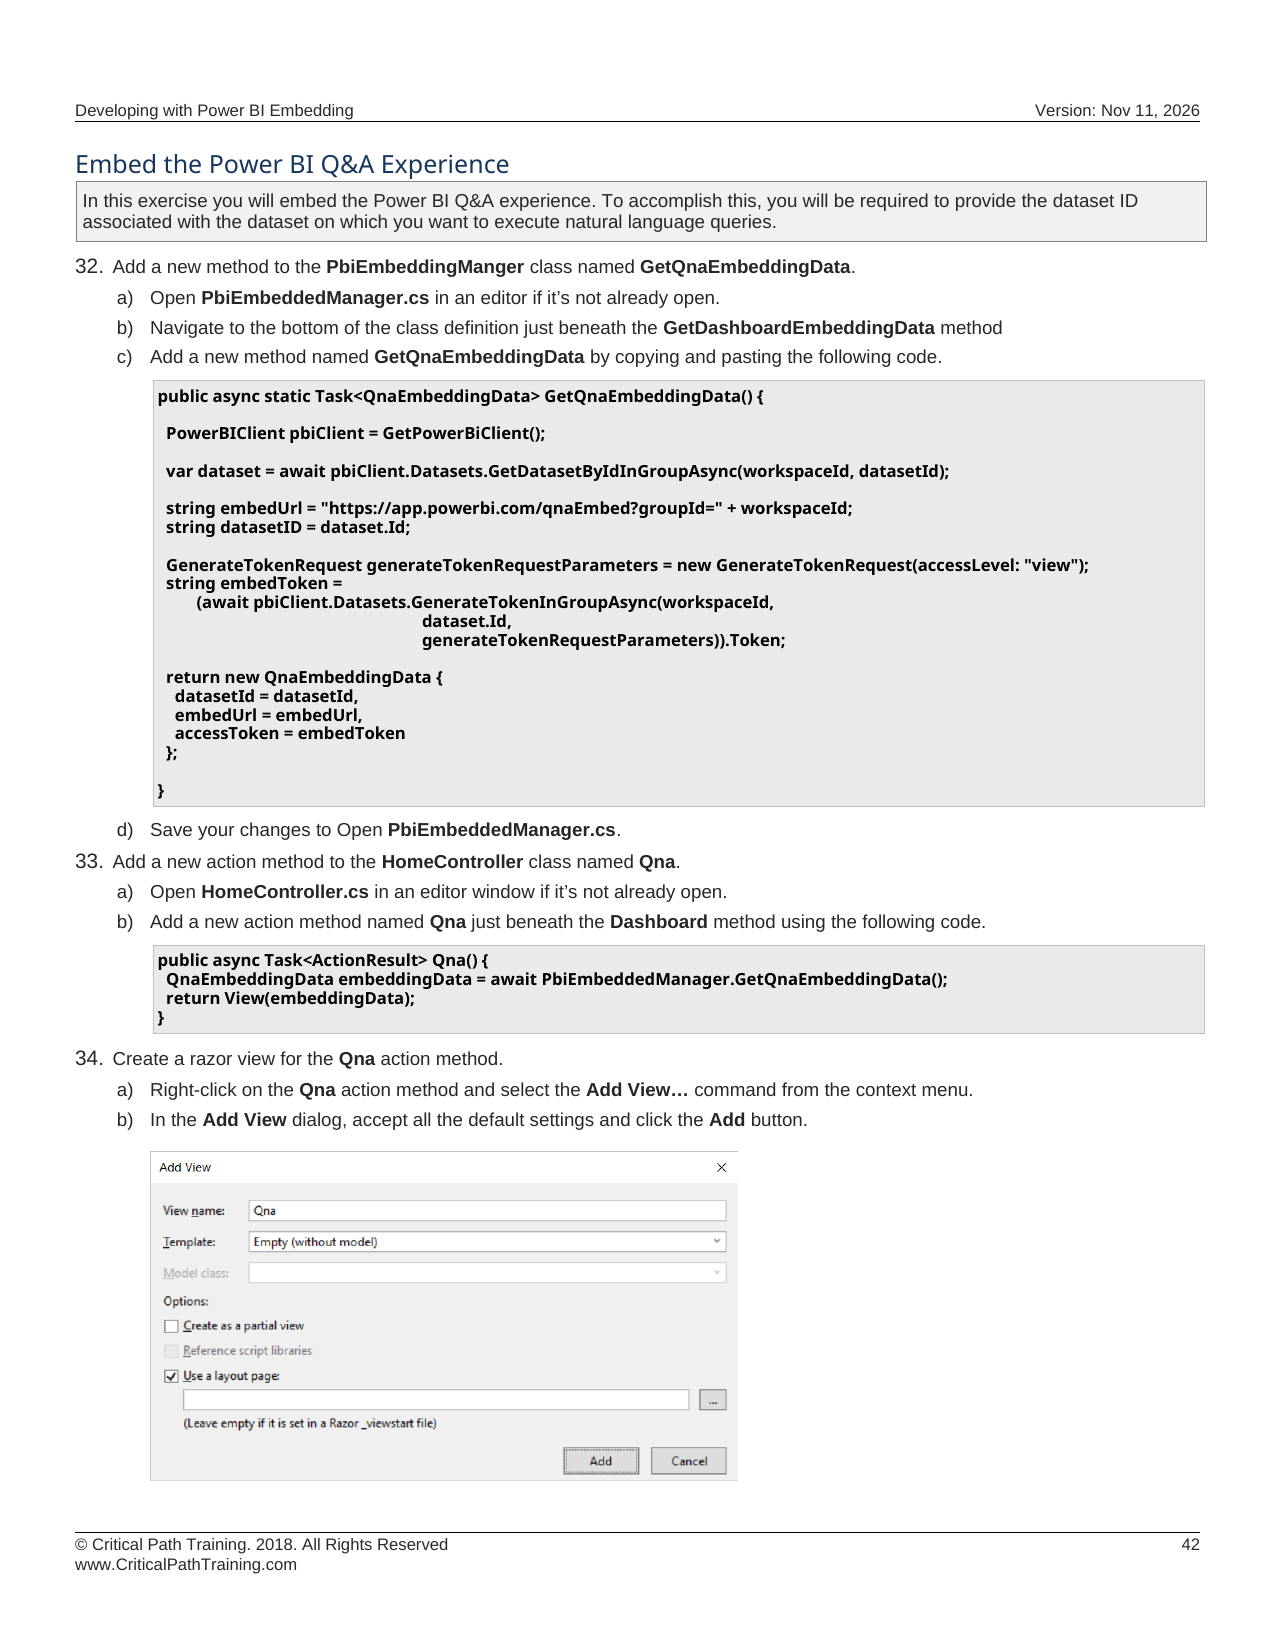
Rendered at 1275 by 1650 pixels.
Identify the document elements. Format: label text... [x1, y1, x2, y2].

text return new QnaEmbeddingData { [154, 662, 1204, 680]
text } [154, 774, 1204, 806]
picture [150, 1151, 738, 1481]
text public async Task<ActionResult> Qna() { [154, 946, 1204, 964]
text PowerBIClient pbiClient = GetPowerBiClient(); [154, 418, 1204, 437]
text In the Add View dialog, accept all the default settings and click the Add button. [117, 1108, 1200, 1130]
list Add a new method named GetQnaEmbeddingData by copying and pasting the following code. [117, 346, 1200, 368]
list Open PbiEmbeddedManager.cs in an editor if it’s not already open. [117, 287, 1200, 308]
list Add a new action method to the HomeController class named Qna. [75, 849, 1200, 873]
text GenerateTokenRequest generateTokenRequestParameters = new GenerateTokenRequest(accessLevel: "view"); [154, 549, 1204, 568]
text } [154, 1001, 1204, 1033]
text In this exercise you will embed the Power BI Q&A experience. To accomplish this, you will be required to provide the dataset ID associated with the dataset on which you want to execute natural language queries. [77, 182, 1206, 241]
text return View(embeddingData); [154, 983, 1204, 1001]
text generateTokenRequestParameters)).Token; [154, 624, 1204, 643]
text string datasetID = dataset.Id; [154, 512, 1204, 530]
text var dataset = await pbiClient.Datasets.GetDatasetByIdInGroupAsync(workspaceId, datasetId); [154, 455, 1204, 474]
text datasetId = datasetId, [154, 680, 1204, 699]
text public async static Task<QnaEmbeddingData> GetQnaEmbeddingData() { [154, 381, 1204, 399]
list Add a new action method named Qna just beneath the Dashboard method using the following code. [117, 911, 1200, 933]
text string embedToken = [154, 568, 1204, 587]
text (await pbiClient.Datasets.GenerateTokenInGroupAsync(workspaceId, [154, 587, 1204, 605]
text accessToken = embedToken [154, 718, 1204, 737]
text Create a razor view for the Qna action method. [75, 1046, 1200, 1070]
text QnaEmbeddingData embeddingData = await PbiEmbeddedManager.GetQnaEmbeddingData(); [154, 964, 1204, 983]
subtitle Embed the Power BI Q&A Experience [75, 147, 1200, 181]
text embedUrl = embedUrl, [154, 699, 1204, 718]
text }; [154, 737, 1204, 755]
list Add a new method to the PbiEmbeddingManger class named GetQnaEmbeddingData. [75, 254, 1200, 278]
text string embedUrl = "https://app.powerbi.com/qnaEmbed?groupId=" + workspaceId; [154, 493, 1204, 512]
list Open HomeController.cs in an editor window if it’s not already open. [117, 881, 1200, 903]
list Save your changes to Open PbiEmbeddedManager.cs. [117, 819, 1200, 841]
text Right-click on the Qna action method and select the Add View… command from the context menu. [117, 1078, 1200, 1100]
list Navigate to the bottom of the class definition just beneath the GetDashboardEmbeddingData method [117, 316, 1200, 338]
text dataset.Id, [154, 605, 1204, 624]
